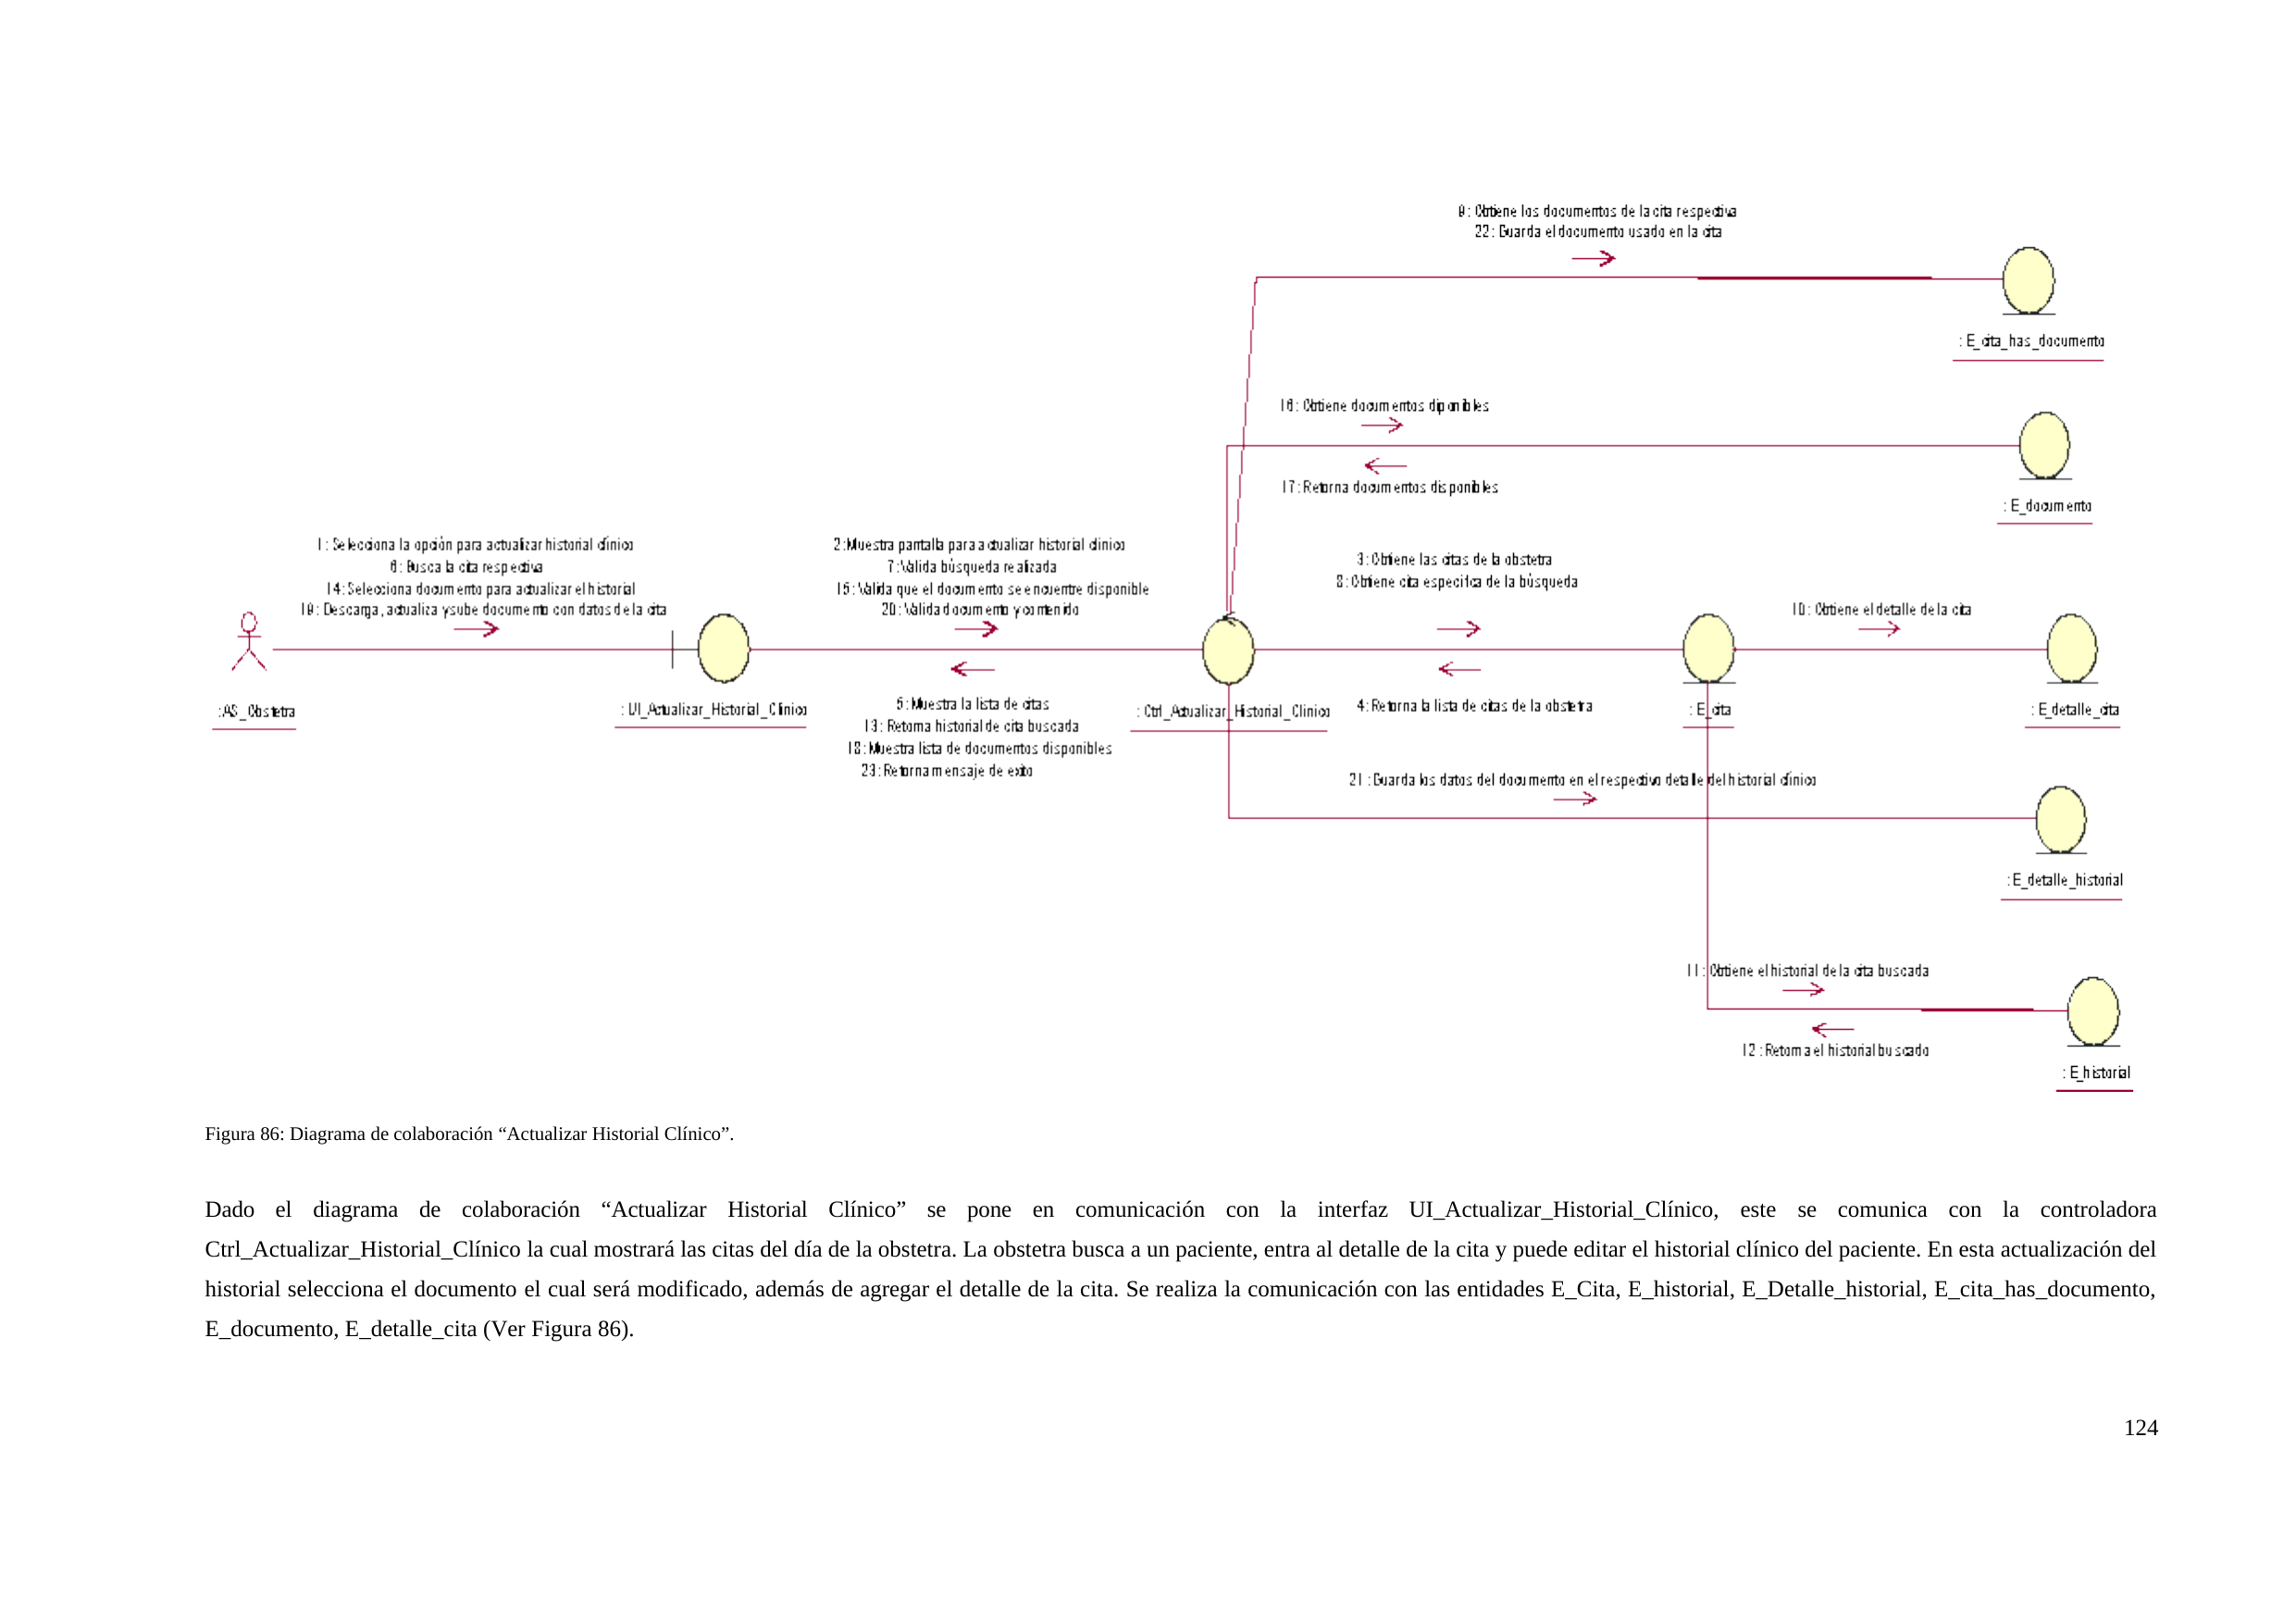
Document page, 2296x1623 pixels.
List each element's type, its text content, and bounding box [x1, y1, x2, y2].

picture [212, 204, 2134, 1092]
text Dado el diagrama de colaboración “Actualizar Historial Clínico” se pone en comunicación con la interfaz UI_Actualizar_Historial_Clínico, este se comunica con la controladora Ctrl_Actualizar_Historial_Clínico la cual mostrará las citas del día de la obstetra. La obstetra busca a un paciente, entra al detalle de la cita y puede editar el historial clínico del paciente. En esta actualización del historial selecciona el documento el cual será modificado, además de agregar el detalle de la cita. Se realiza la comunicación con las entidades E_Cita, E_historial, E_Detalle_historial, E_cita_has_documento, E_documento, E_detalle_cita (Ver Figura 86). [205, 1196, 2158, 1342]
text Figura 86: Diagrama de colaboración “Actualizar Historial Clínico”. [205, 1122, 2168, 1145]
